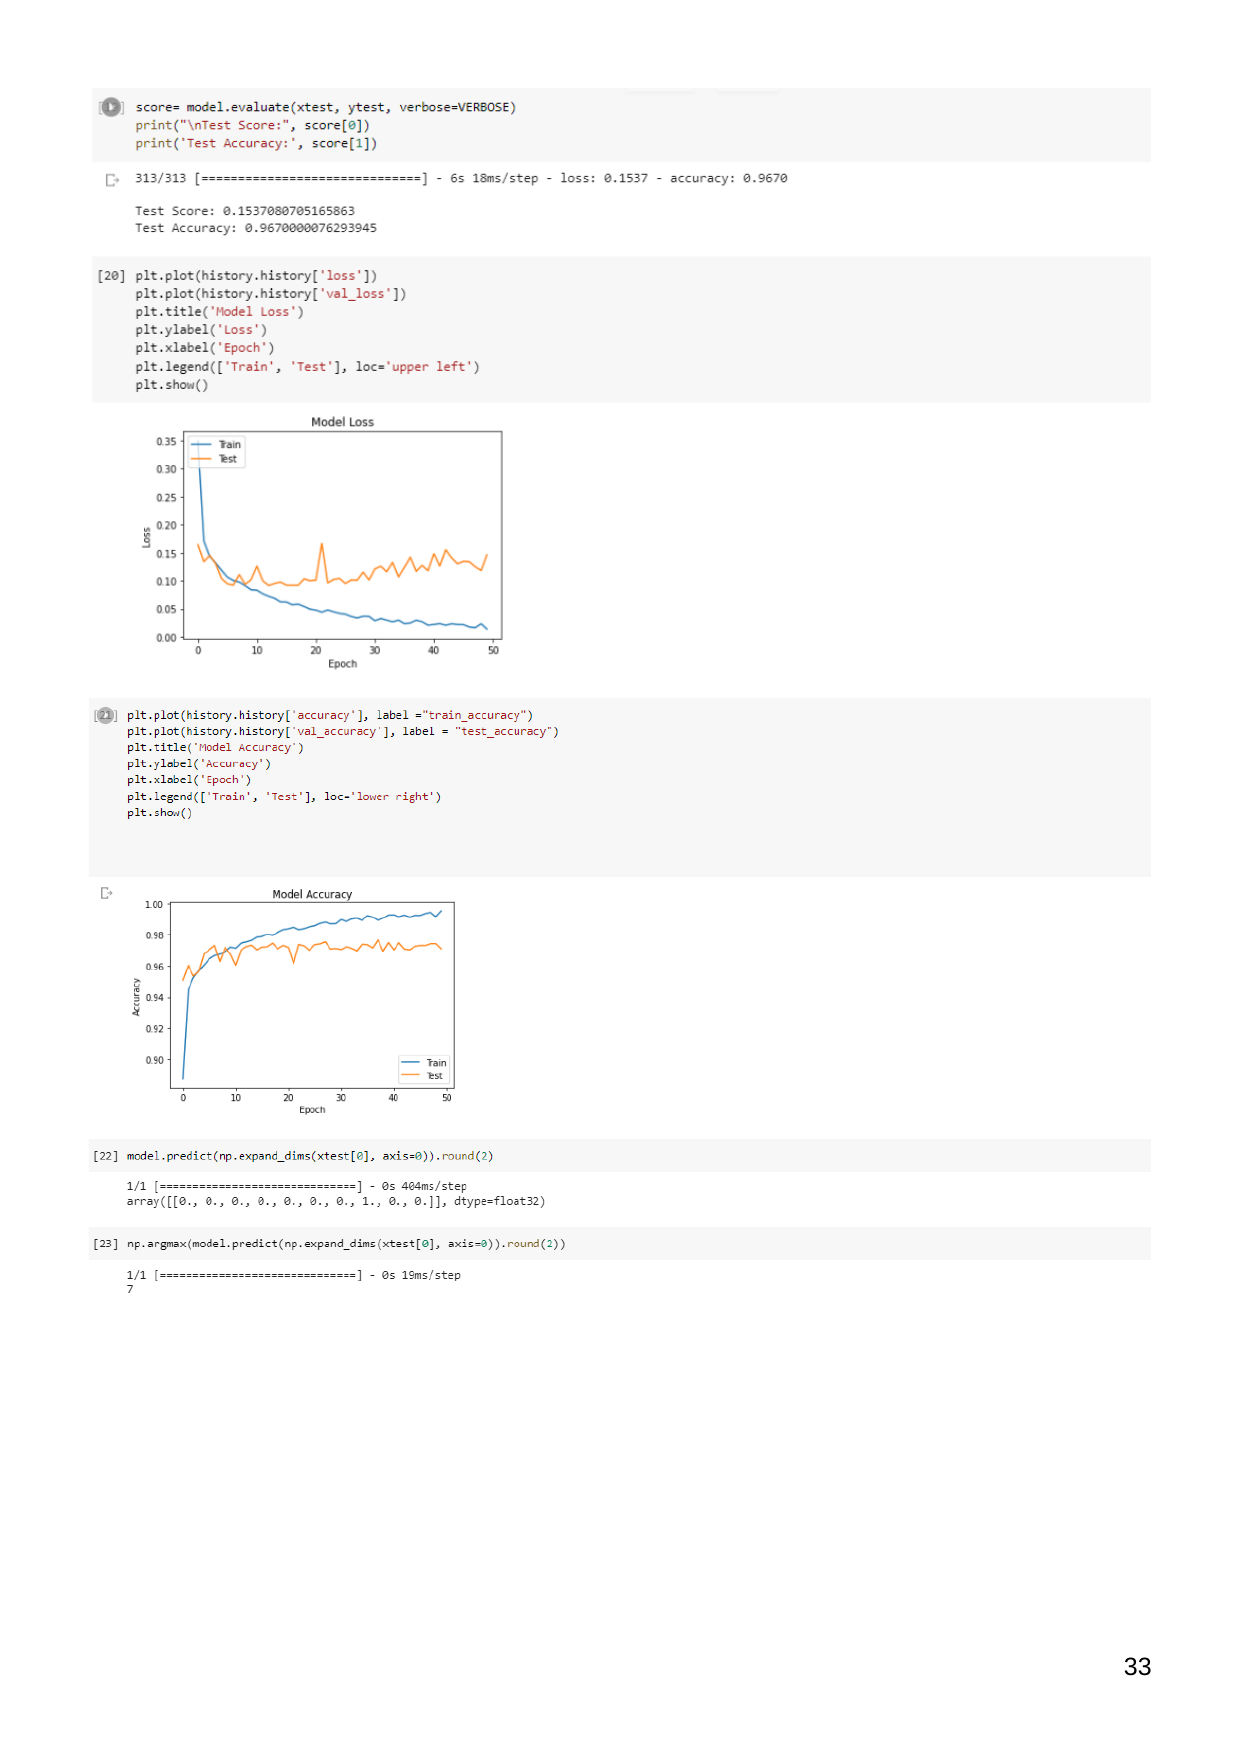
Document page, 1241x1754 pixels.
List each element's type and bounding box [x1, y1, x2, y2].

picture [88, 88, 1151, 1315]
